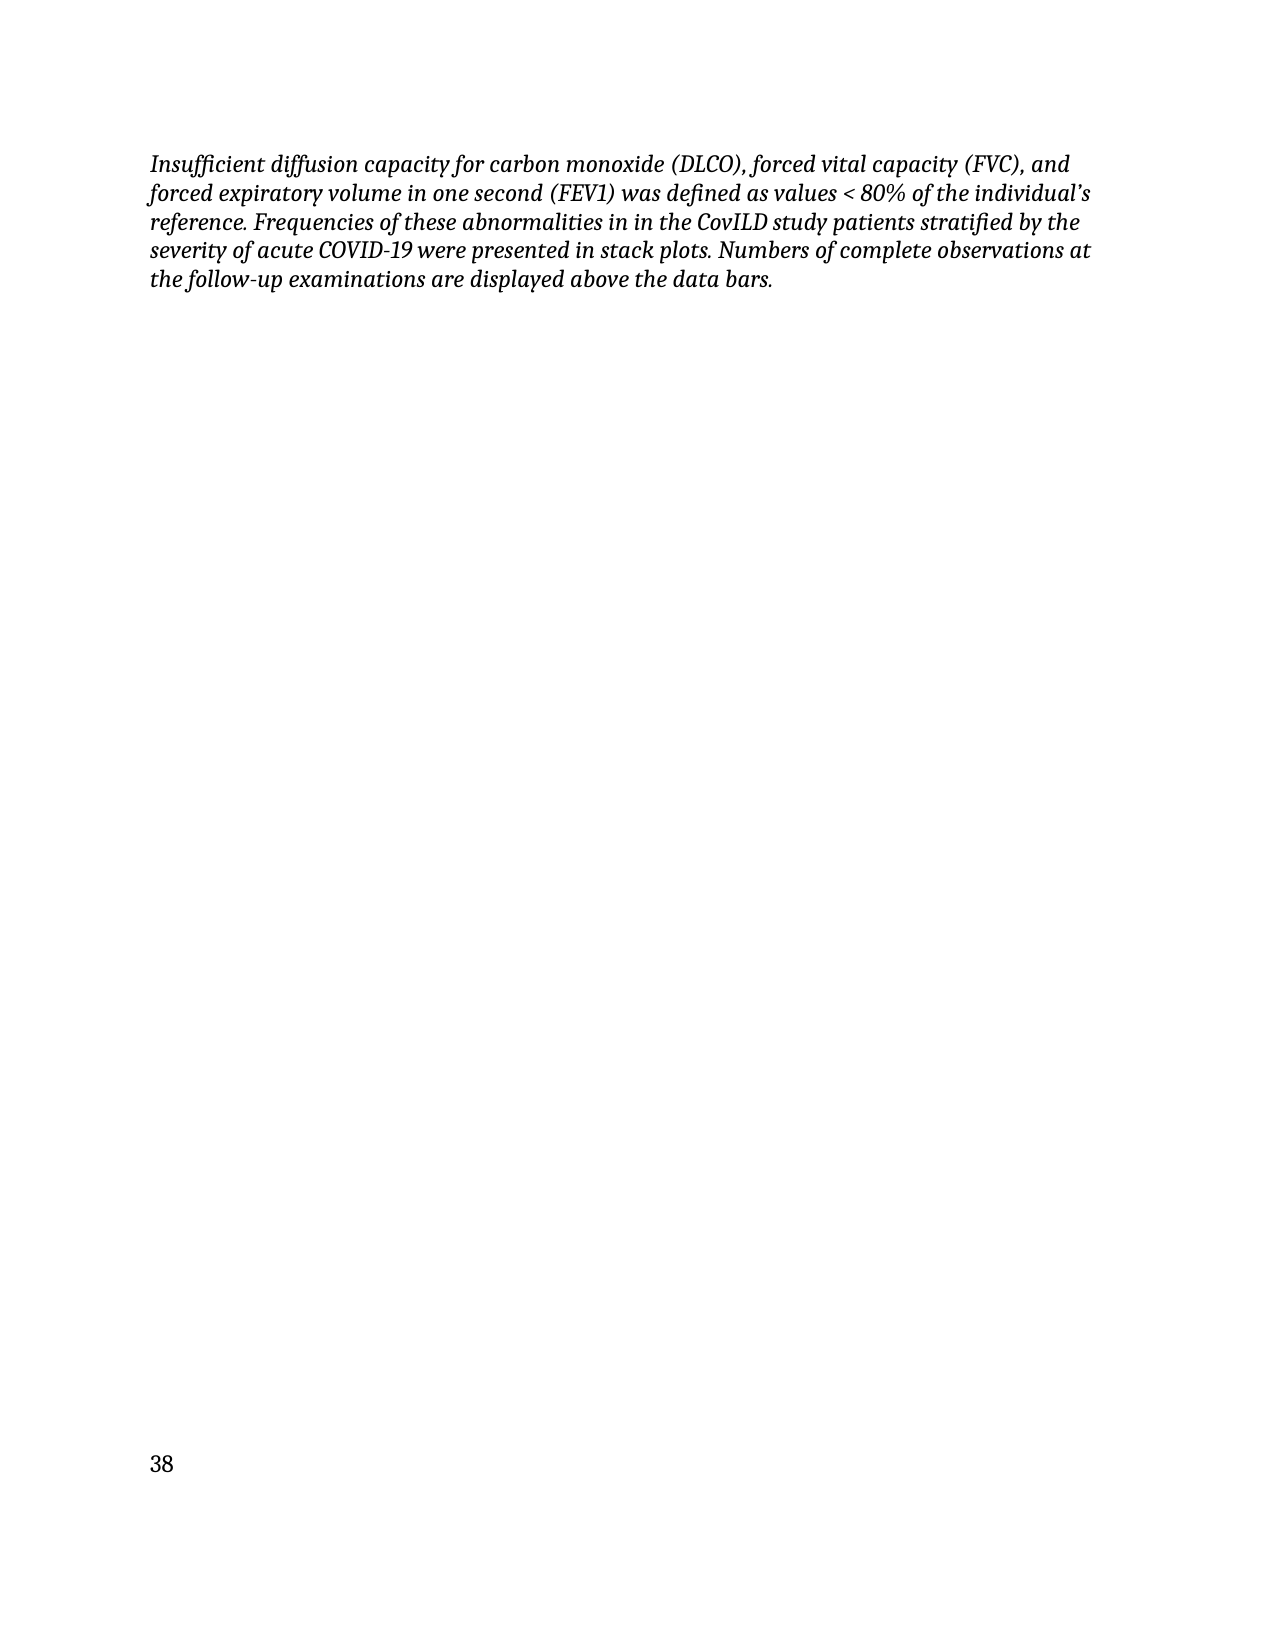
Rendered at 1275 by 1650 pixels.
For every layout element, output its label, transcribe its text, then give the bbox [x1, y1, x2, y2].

text Insufficient diffusion capacity for carbon monoxide (DLCO), forced vital capacity (FVC), and forced expiratory volume in one second (FEV1) was defined as values < 80% of the individual’s reference. Frequencies of these abnormalities in in the CovILD study patients stratified by the severity of acute COVID-19 were presented in stack plots. Numbers of complete observations at the follow-up examinations are displayed above the data bars. [150, 150, 1125, 294]
